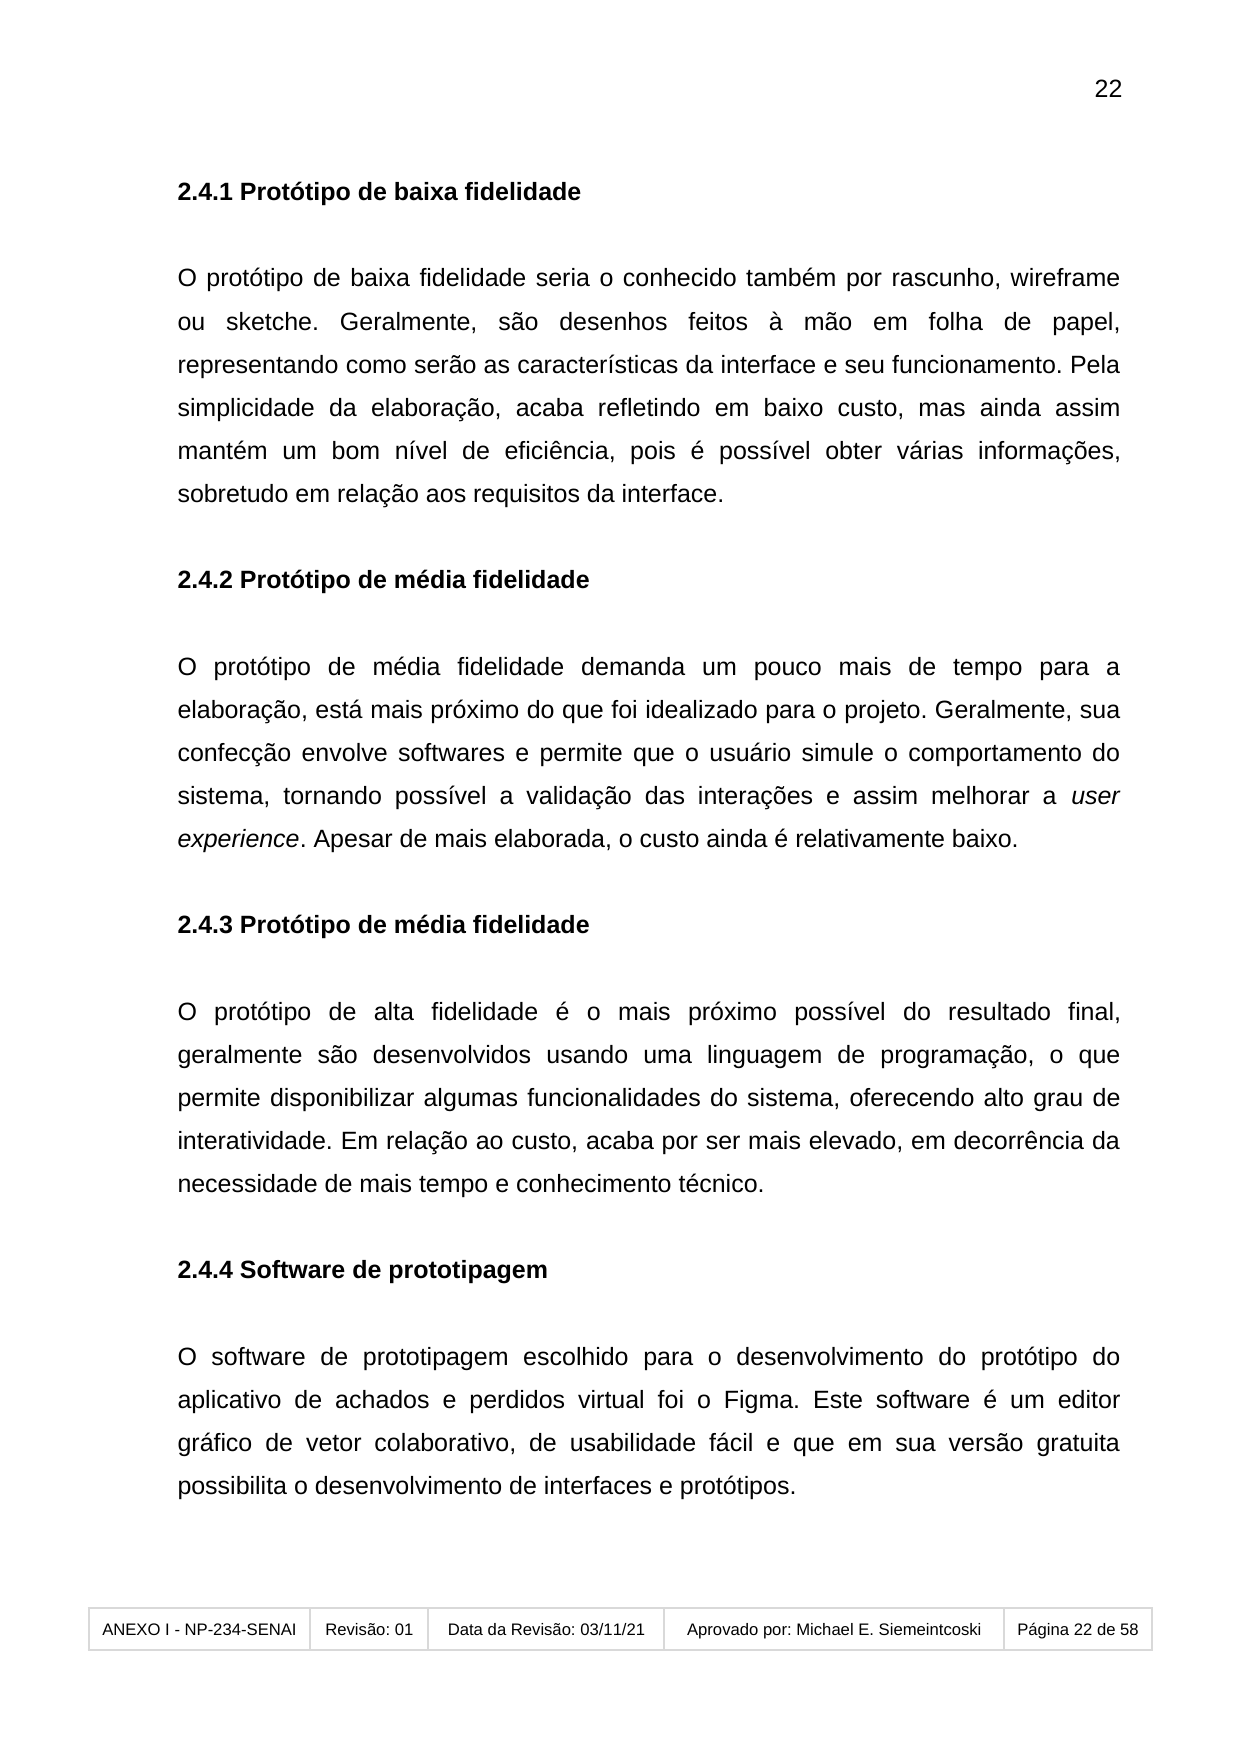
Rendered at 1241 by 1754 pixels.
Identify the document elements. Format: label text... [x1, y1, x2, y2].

subtitle 2.4.1 Protótipo de baixa fidelidade [177, 177, 1122, 206]
text O protótipo de baixa fidelidade seria o conhecido também por rascunho, wireframe ou sketche. Geralmente, são desenhos feitos à mão em folha de papel, representando como serão as características da interface e seu funcionamento. Pela simplicidade da elaboração, acaba refletindo em baixo custo, mas ainda assim mantém um bom nível de eficiência, pois é possível obter várias informações, sobretudo em relação aos requisitos da interface. [177, 263, 1122, 508]
text O software de prototipagem escolhido para o desenvolvimento do protótipo do aplicativo de achados e perdidos virtual foi o Figma. Este software é um editor gráfico de vetor colaborativo, de usabilidade fácil e que em sua versão gratuita possibilita o desenvolvimento de interfaces e protótipos. [177, 1342, 1122, 1500]
subtitle 2.4.2 Protótipo de média fidelidade [177, 565, 1122, 594]
subtitle 2.4.4 Software de prototipagem [177, 1255, 1122, 1284]
text O protótipo de alta fidelidade é o mais próximo possível do resultado final, geralmente são desenvolvidos usando uma linguagem de programação, o que permite disponibilizar algumas funcionalidades do sistema, oferecendo alto grau de interatividade. Em relação ao custo, acaba por ser mais elevado, em decorrência da necessidade de mais tempo e conhecimento técnico. [177, 997, 1122, 1198]
subtitle 2.4.3 Protótipo de média fidelidade [177, 910, 1122, 939]
text O protótipo de média fidelidade demanda um pouco mais de tempo para a elaboração, está mais próximo do que foi idealizado para o projeto. Geralmente, sua confecção envolve softwares e permite que o usuário simule o comportamento do sistema, tornando possível a validação das interações e assim melhorar a user experience. Apesar de mais elaborada, o custo ainda é relativamente baixo. [177, 652, 1122, 853]
